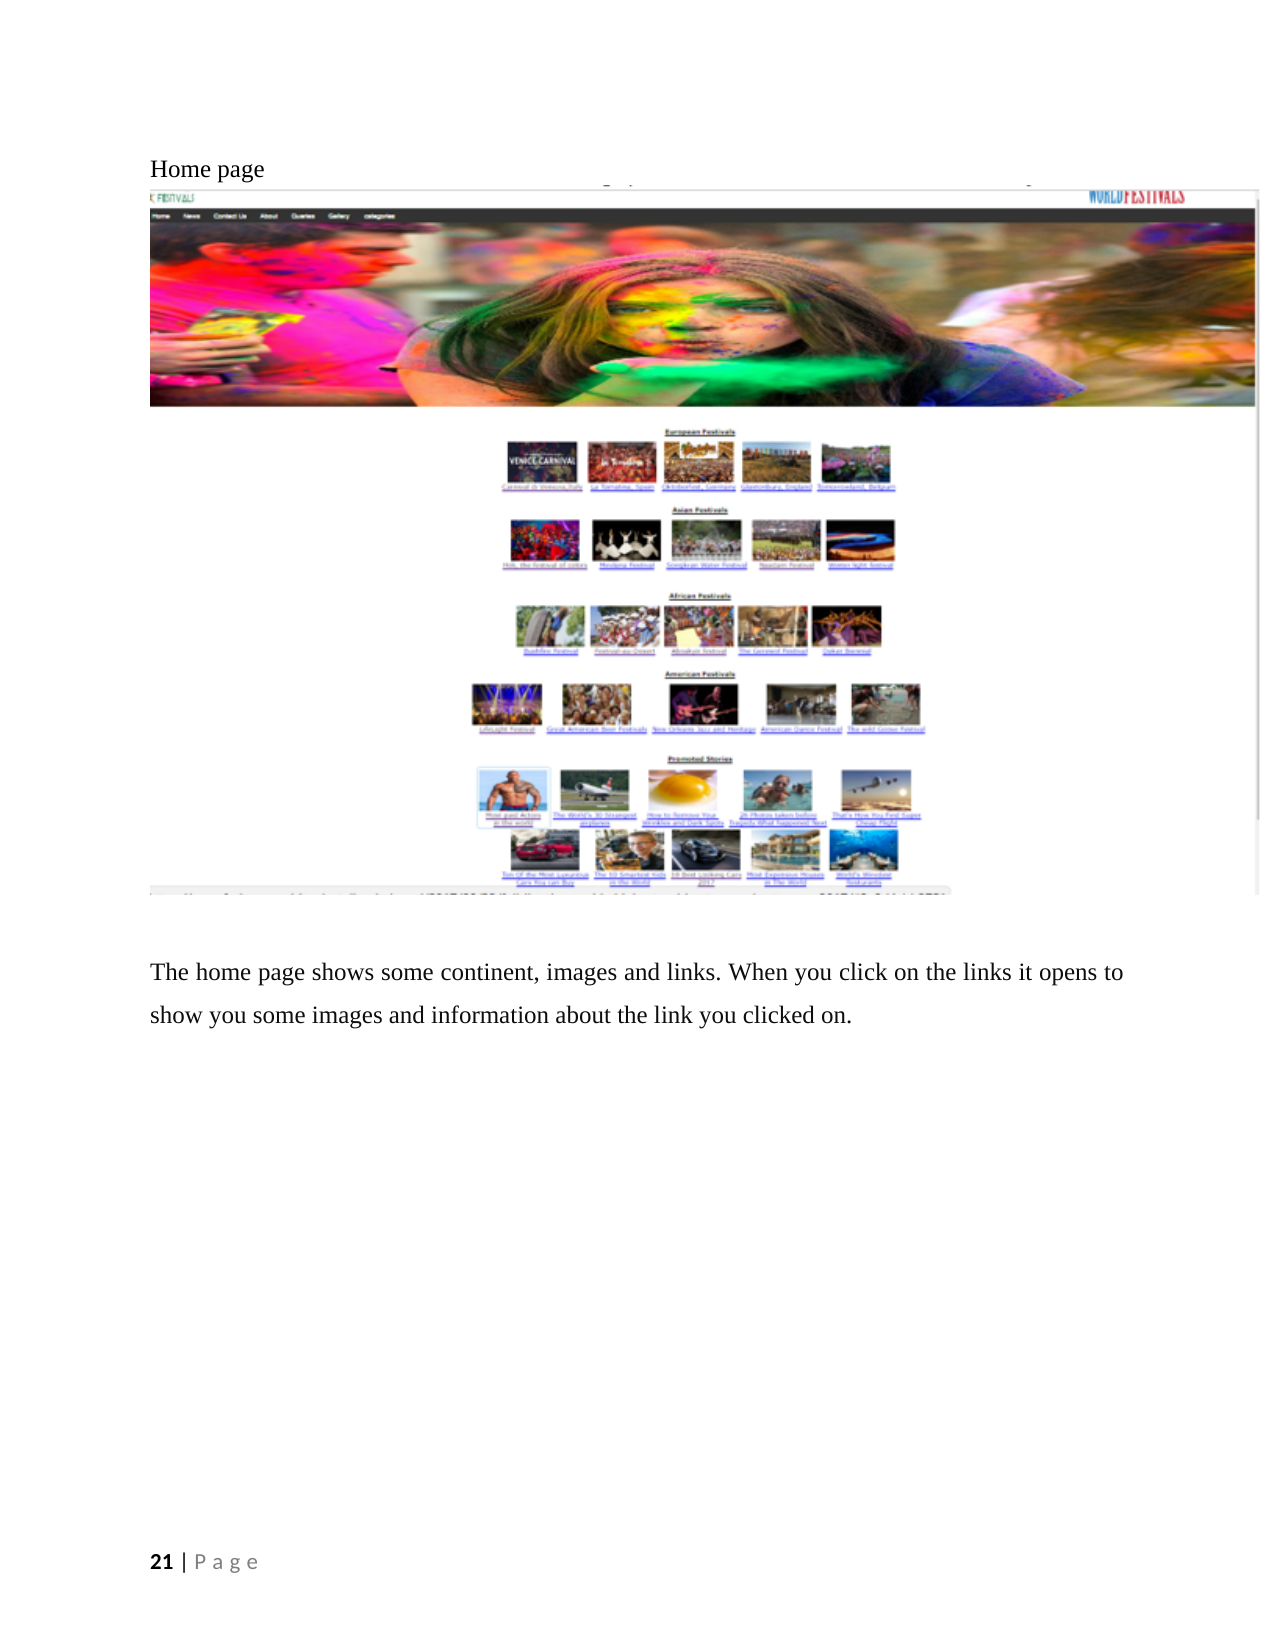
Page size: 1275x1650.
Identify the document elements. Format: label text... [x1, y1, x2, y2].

subtitle Home page [150, 154, 1125, 183]
text The home page shows some continent, images and links. When you click on the links it opens to show you some images and information about the link you clicked on. [150, 957, 1125, 1028]
picture [150, 185, 1260, 895]
